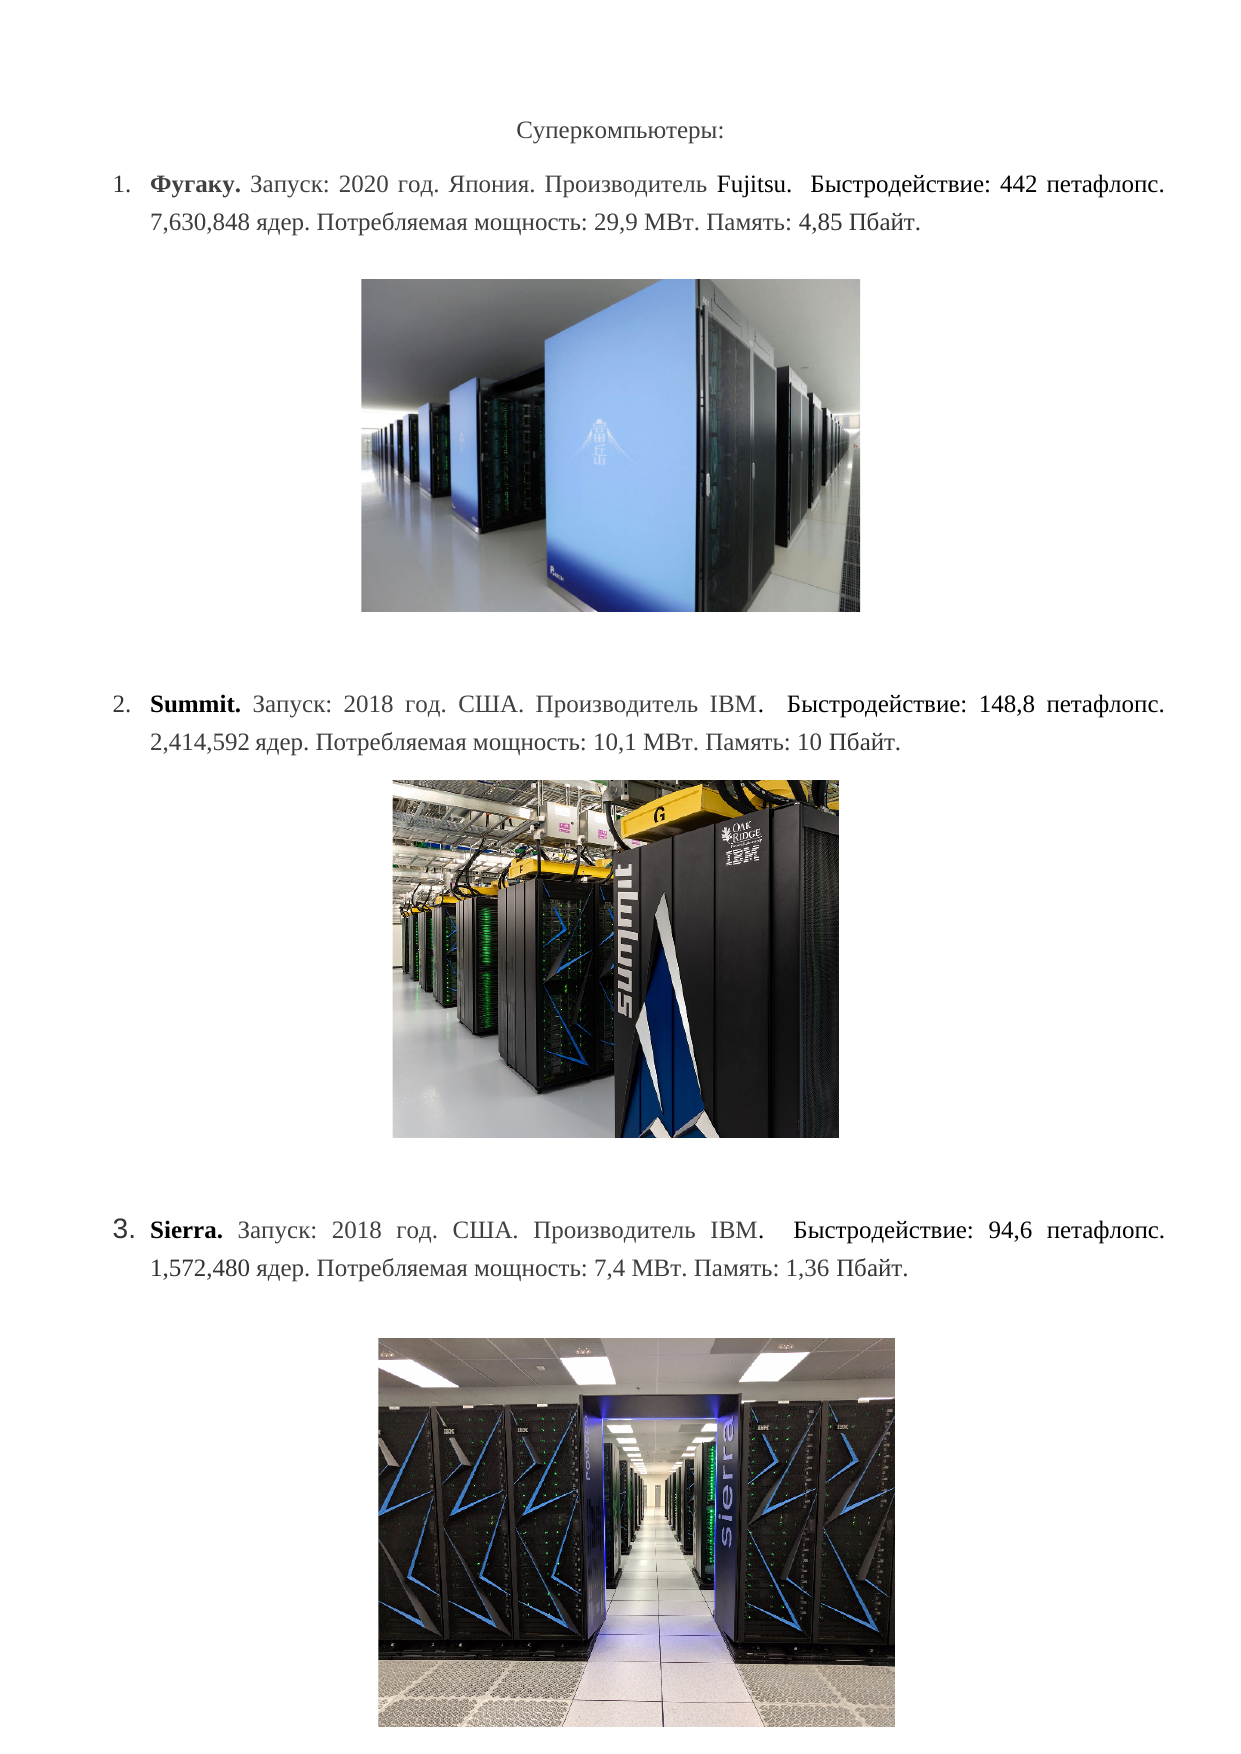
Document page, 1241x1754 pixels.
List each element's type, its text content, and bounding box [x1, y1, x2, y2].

list Фугаку. Запуск: 2020 год. Япония. Производитель Fujitsu. Быстродействие: 442 петафлопс. 7,630,848 ядер. Потребляемая мощность: 29,9 МВт. Память: 4,85 Пбайт. [112, 162, 1165, 237]
picture [378, 1338, 895, 1727]
list Sierra. Запуск: 2018 год. США. Производитель IBM. Быстродействие: 94,6 петафлопс. 1,572,480 ядер. Потребляемая мощность: 7,4 МВт. Память: 1,36 Пбайт. [112, 1208, 1165, 1283]
text Суперкомпьютеры: [75, 108, 1165, 146]
list Summit. Запуск: 2018 год. США. Производитель IBM. Быстродействие: 148,8 петафлопс. 2,414,592 ядер. Потребляемая мощность: 10,1 МВт. Память: 10 Пбайт. [112, 683, 1165, 758]
picture [392, 780, 839, 1138]
picture [361, 279, 861, 612]
